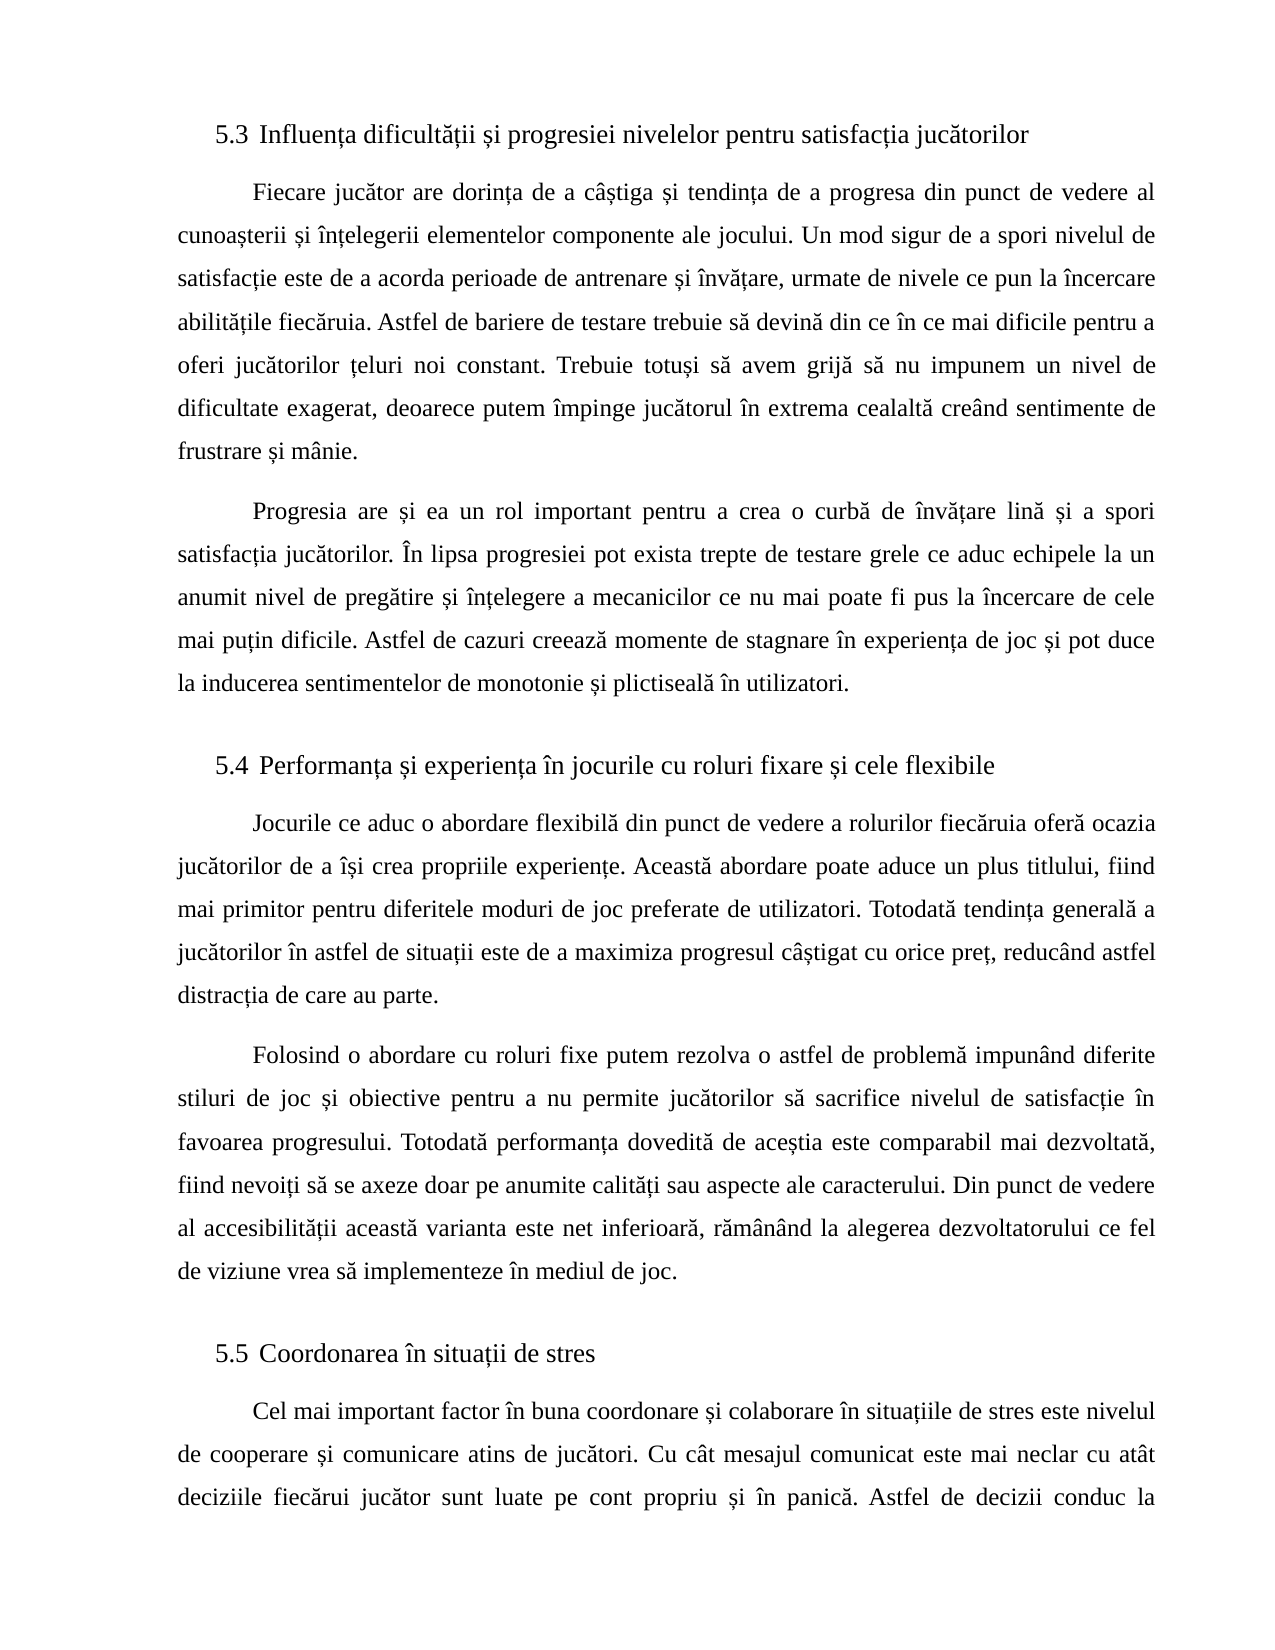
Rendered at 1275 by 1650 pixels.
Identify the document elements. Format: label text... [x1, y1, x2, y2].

subtitle Performanța și experiența în jocurile cu roluri fixare și cele flexibile [215, 749, 1157, 780]
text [177, 1396, 1157, 1511]
text Folosind o abordare cu roluri fixe putem rezolva o astfel de problemă impunând diferite stiluri de joc și obiective pentru a nu permite jucătorilor să sacrifice nivelul de satisfacție în favoarea progresului. Totodată performanța dovedită de aceștia este comparabil mai dezvoltată, fiind nevoiți să se axeze doar pe anumite calități sau aspecte ale caracterului. Din punct de vedere al accesibilității această varianta este net inferioară, rămânând la alegerea dezvoltatorului ce fel de viziune vrea să implementeze în mediul de joc. [177, 1040, 1157, 1285]
text Progresia are și ea un rol important pentru a crea o curbă de învățare lină și a spori satisfacția jucătorilor. În lipsa progresiei pot exista trepte de testare grele ce aduc echipele la un anumit nivel de pregătire și înțelegere a mecanicilor ce nu mai poate fi pus la încercare de cele mai puțin dificile. Astfel de cazuri creează momente de stagnare în experiența de joc și pot duce la inducerea sentimentelor de monotonie și plictiseală în utilizatori. [177, 496, 1157, 697]
subtitle Influența dificultății și progresiei nivelelor pentru satisfacția jucătorilor [215, 118, 1157, 149]
text Fiecare jucător are dorința de a câștiga și tendința de a progresa din punct de vedere al cunoașterii și înțelegerii elementelor componente ale jocului. Un mod sigur de a spori nivelul de satisfacție este de a acorda perioade de antrenare și învățare, urmate de nivele ce pun la încercare abilitățile fiecăruia. Astfel de bariere de testare trebuie să devină din ce în ce mai dificile pentru a oferi jucătorilor țeluri noi constant. Trebuie totuși să avem grijă să nu impunem un nivel de dificultate exagerat, deoarece putem împinge jucătorul în extrema cealaltă creând sentimente de frustrare și mânie. [177, 177, 1157, 465]
subtitle Coordonarea în situații de stres [215, 1337, 1157, 1368]
text Jocurile ce aduc o abordare flexibilă din punct de vedere a rolurilor fiecăruia oferă ocazia jucătorilor de a își crea propriile experiențe. Această abordare poate aduce un plus titlului, fiind mai primitor pentru diferitele moduri de joc preferate de utilizatori. Totodată tendința generală a jucătorilor în astfel de situații este de a maximiza progresul câștigat cu orice preț, reducând astfel distracția de care au parte. [177, 808, 1157, 1009]
